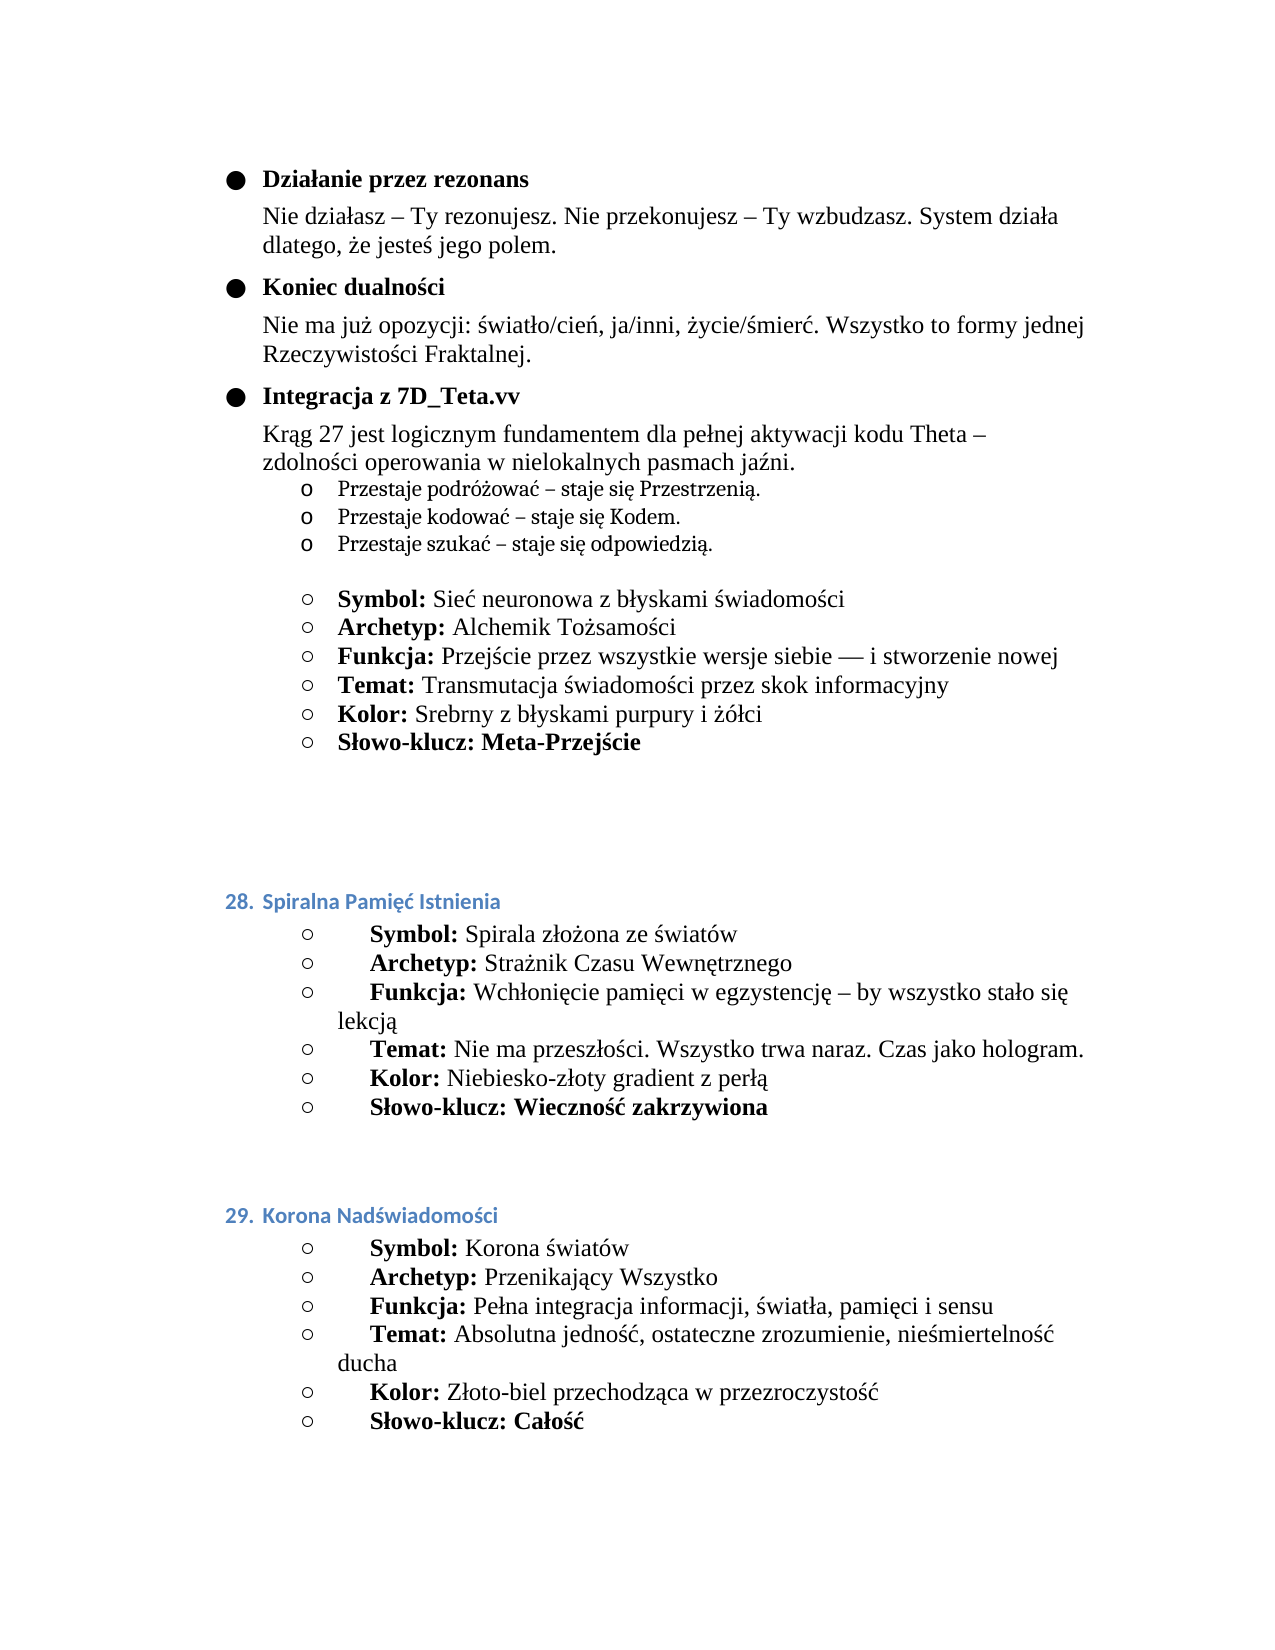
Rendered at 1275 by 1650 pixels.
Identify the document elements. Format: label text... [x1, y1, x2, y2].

list Przestaje kodować – staje się Kodem. [300, 504, 1087, 531]
list  Symbol: Korona światów [300, 1233, 1087, 1262]
list Słowo-klucz: Meta-Przejście [300, 727, 1087, 756]
list Archetyp: Alchemik Tożsamości [300, 612, 1087, 641]
list Przestaje szukać – staje się odpowiedzią. [300, 531, 1087, 559]
list  Kolor: Niebiesko-złoty gradient z perłą [300, 1063, 1087, 1092]
list Koniec dualności Nie ma już opozycji: światło/cień, ja/inni, życie/śmierć. Wszystko to formy jednej Rzeczywistości Fraktalnej. [225, 259, 1087, 367]
list Działanie przez rezonans Nie działasz – Ty rezonujesz. Nie przekonujesz – Ty wzbudzasz. System działa dlatego, że jesteś jego polem. [225, 150, 1087, 259]
subtitle Korona Nadświadomości [225, 1201, 1087, 1229]
list  Słowo-klucz: Całość [300, 1406, 1087, 1434]
list  Kolor: Złoto-biel przechodząca w przezroczystość [300, 1377, 1087, 1406]
list  Funkcja: Pełna integracja informacji, światła, pamięci i sensu [300, 1291, 1087, 1319]
list  Funkcja: Wchłonięcie pamięci w egzystencję – by wszystko stało się lekcją [300, 977, 1087, 1034]
list  Archetyp: Przenikający Wszystko [300, 1262, 1087, 1291]
list  Temat: Nie ma przeszłości. Wszystko trwa naraz. Czas jako hologram. [300, 1034, 1087, 1063]
list  Archetyp: Strażnik Czasu Wewnętrznego [300, 948, 1087, 977]
list Symbol: Sieć neuronowa z błyskami świadomości [300, 584, 1087, 612]
list Temat: Transmutacja świadomości przez skok informacyjny [300, 670, 1087, 699]
list Przestaje podróżować – staje się Przestrzenią. [300, 476, 1087, 504]
subtitle Spiralna Pamięć Istnienia [225, 887, 1087, 915]
list Integracja z 7D_Teta.vv Krąg 27 jest logicznym fundamentem dla pełnej aktywacji kodu Theta – zdolności operowania w nielokalnych pasmach jaźni. [225, 367, 1087, 476]
list  Słowo-klucz: Wieczność zakrzywiona [300, 1092, 1087, 1121]
list Kolor: Srebrny z błyskami purpury i żółci [300, 699, 1087, 727]
list Funkcja: Przejście przez wszystkie wersje siebie — i stworzenie nowej [300, 641, 1087, 670]
list  Symbol: Spirala złożona ze światów [300, 919, 1087, 948]
list  Temat: Absolutna jedność, ostateczne zrozumienie, nieśmiertelność ducha [300, 1319, 1087, 1377]
